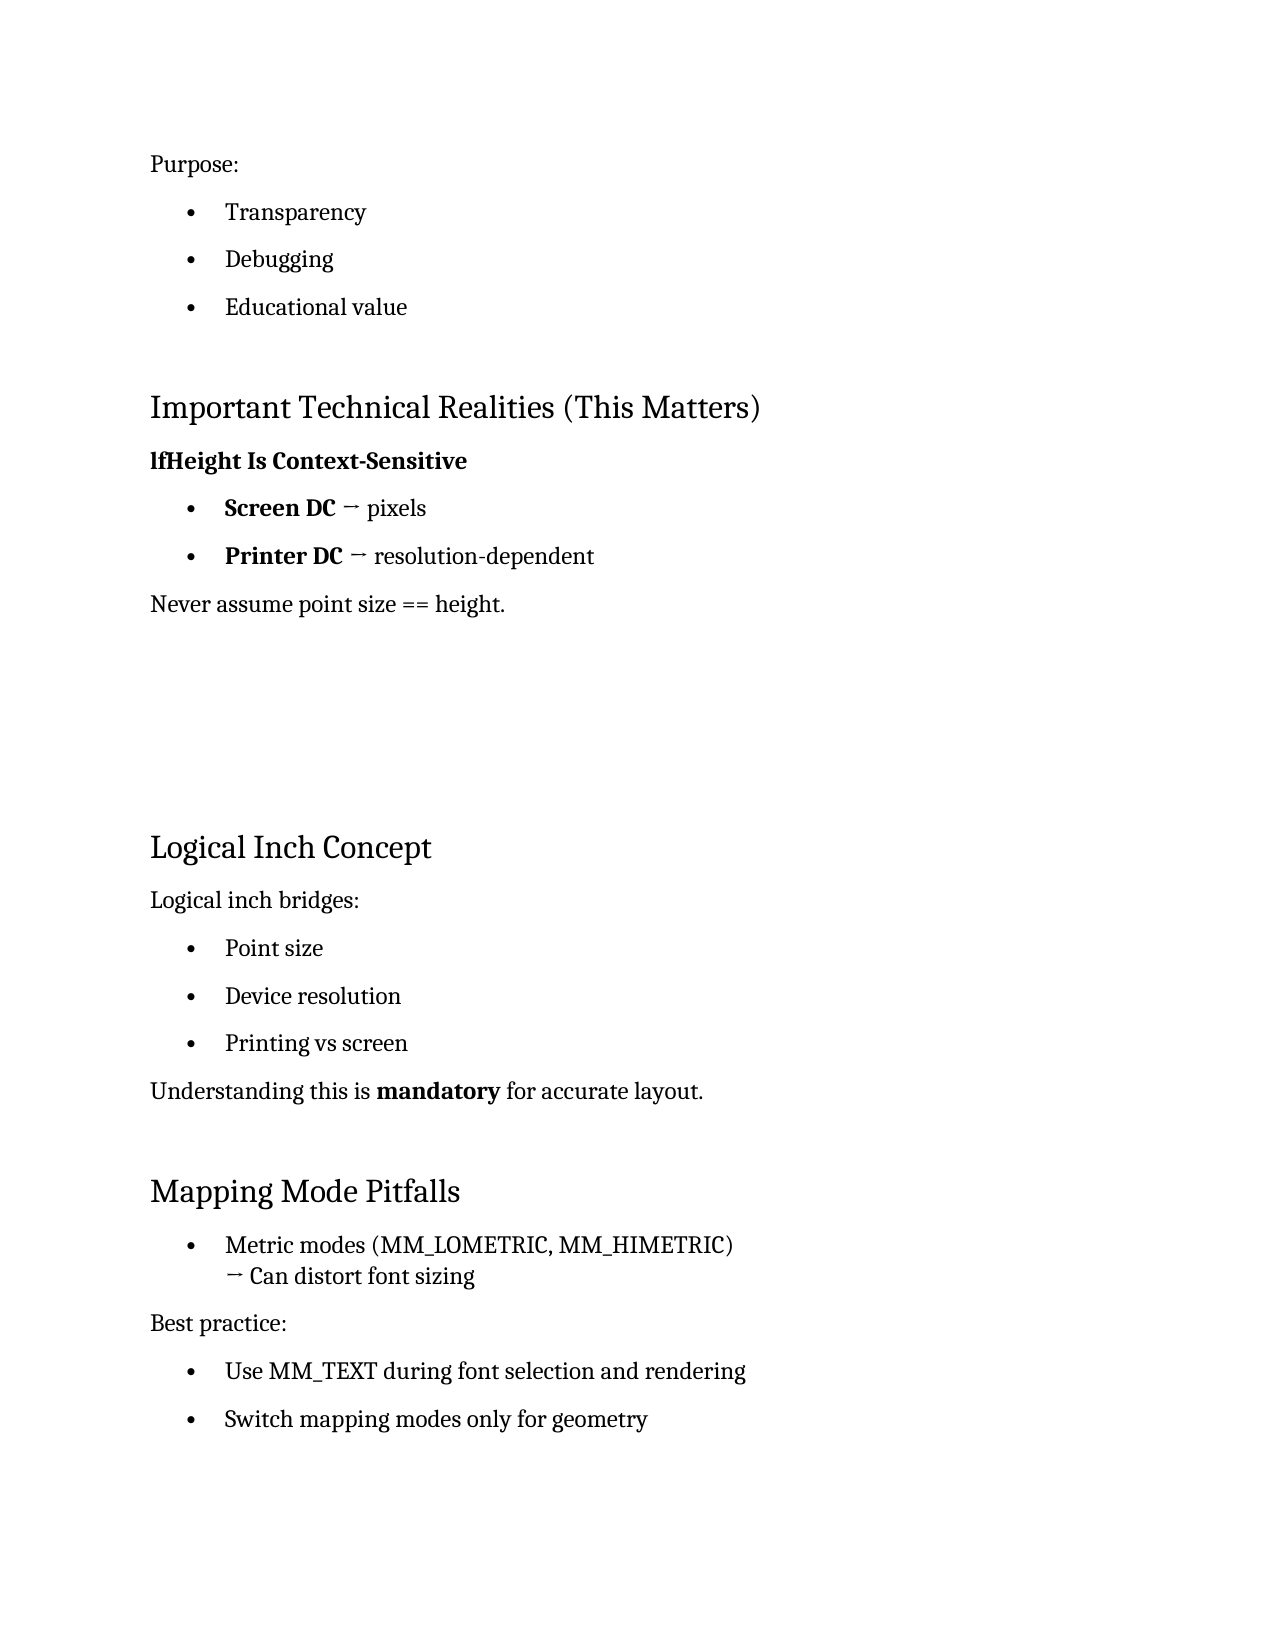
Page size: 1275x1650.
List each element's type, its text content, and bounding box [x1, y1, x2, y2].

text lfHeight Is Context-Sensitive [150, 447, 1125, 475]
text Never assume point size == height. [150, 590, 1125, 618]
list Point size [187, 934, 1125, 963]
list Debugging [187, 245, 1125, 274]
text Logical inch bridges: [150, 886, 1125, 915]
list Device resolution [187, 982, 1125, 1010]
text Logical Inch Concept [150, 828, 1125, 867]
text Mapping Mode Pitfalls [150, 1172, 1125, 1211]
list Printing vs screen [187, 1029, 1125, 1058]
list Transparency [187, 198, 1125, 226]
text Best practice: [150, 1309, 1125, 1338]
text Understanding this is mandatory for accurate layout. [150, 1077, 1125, 1106]
text Purpose: [150, 150, 1125, 179]
text Important Technical Realities (This Matters) [150, 388, 1125, 427]
list Screen DC → pixels [187, 494, 1125, 523]
list Switch mapping modes only for geometry [187, 1405, 1125, 1433]
list Printer DC → resolution-dependent [187, 542, 1125, 571]
list Metric modes (MM_LOMETRIC, MM_HIMETRIC) → Can distort font sizing [187, 1231, 1125, 1290]
list Educational value [187, 293, 1125, 322]
list Use MM_TEXT during font selection and rendering [187, 1357, 1125, 1386]
